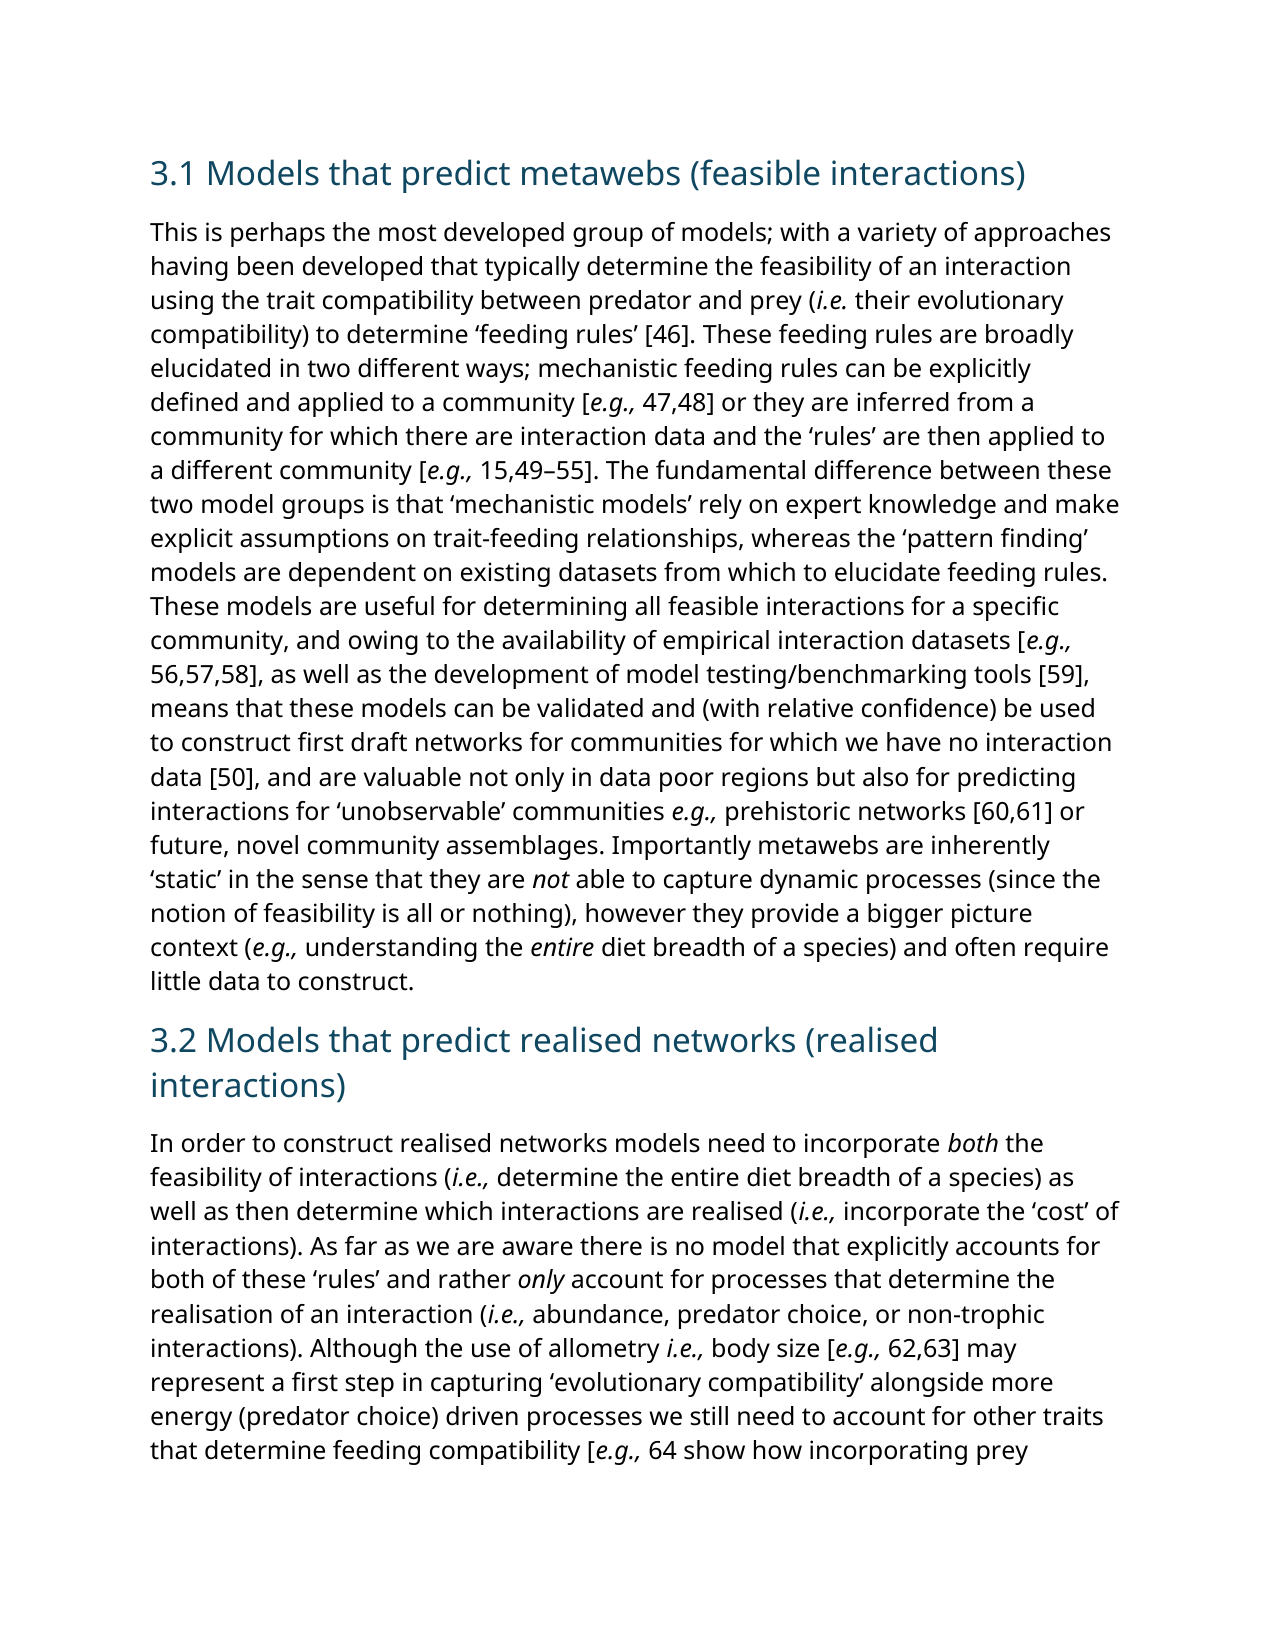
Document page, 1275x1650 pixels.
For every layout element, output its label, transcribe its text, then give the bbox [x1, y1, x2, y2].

text This is perhaps the most developed group of models; with a variety of approaches having been developed that typically determine the feasibility of an interaction using the trait compatibility between predator and prey (i.e. their evolutionary compatibility) to determine ‘feeding rules’ [46]. These feeding rules are broadly elucidated in two different ways; mechanistic feeding rules can be explicitly defined and applied to a community [e.g., 47,48] or they are inferred from a community for which there are interaction data and the ‘rules’ are then applied to a different community [e.g., 15,49–55]. The fundamental difference between these two model groups is that ‘mechanistic models’ rely on expert knowledge and make explicit assumptions on trait-feeding relationships, whereas the ‘pattern finding’ models are dependent on existing datasets from which to elucidate feeding rules. These models are useful for determining all feasible interactions for a specific community, and owing to the availability of empirical interaction datasets [e.g., 56,57,58], as well as the development of model testing/benchmarking tools [59], means that these models can be validated and (with relative confidence) be used to construct first draft networks for communities for which we have no interaction data [50], and are valuable not only in data poor regions but also for predicting interactions for ‘unobservable’ communities e.g., prehistoric networks [60,61] or future, novel community assemblages. Importantly metawebs are inherently ‘static’ in the sense that they are not able to capture dynamic processes (since the notion of feasibility is all or nothing), however they provide a bigger picture context (e.g., understanding the entire diet breadth of a species) and often require little data to construct. [150, 214, 1125, 998]
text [150, 1126, 1125, 1467]
subtitle 3.1 Models that predict metawebs (feasible interactions) [150, 150, 1125, 195]
subtitle 3.2 Models that predict realised networks (realised interactions) [150, 1016, 1125, 1107]
